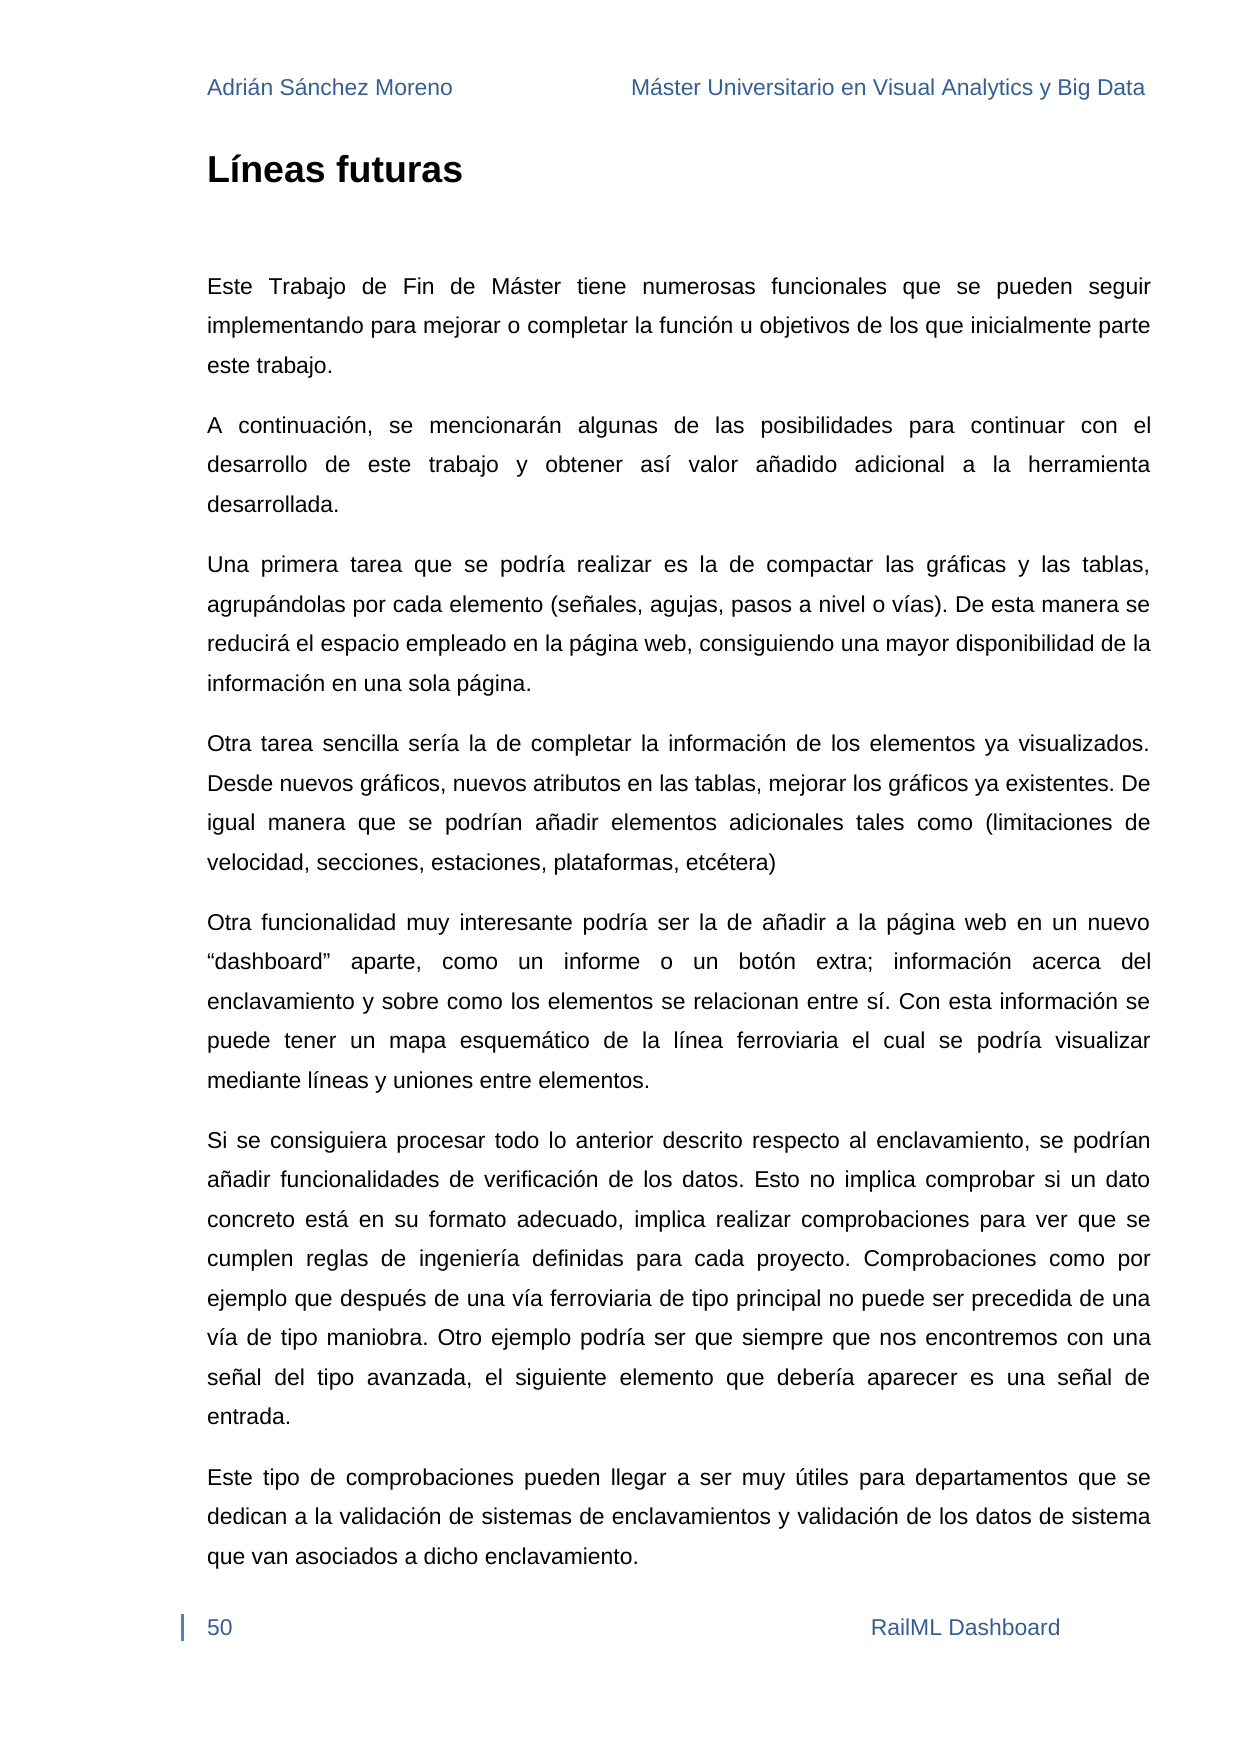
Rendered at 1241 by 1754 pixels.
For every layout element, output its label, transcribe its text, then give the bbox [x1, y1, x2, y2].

subtitle Líneas futuras [207, 148, 1152, 191]
text Otra funcionalidad muy interesante podría ser la de añadir a la página web en un nuevo “dashboard” aparte, como un informe o un botón extra; información acerca del enclavamiento y sobre como los elementos se relacionan entre sí. Con esta información se puede tener un mapa esquemático de la línea ferroviaria el cual se podría visualizar mediante líneas y uniones entre elementos. [207, 909, 1152, 1093]
text Este tipo de comprobaciones pueden llegar a ser muy útiles para departamentos que se dedican a la validación de sistemas de enclavamientos y validación de los datos de sistema que van asociados a dicho enclavamiento. [207, 1464, 1152, 1569]
text Una primera tarea que se podría realizar es la de compactar las gráficas y las tablas, agrupándolas por cada elemento (señales, agujas, pasos a nivel o vías). De esta manera se reducirá el espacio empleado en la página web, consiguiendo una mayor disponibilidad de la información en una sola página. [207, 551, 1152, 696]
text Este Trabajo de Fin de Máster tiene numerosas funcionales que se pueden seguir implementando para mejorar o completar la función u objetivos de los que inicialmente parte este trabajo. [207, 273, 1152, 378]
text Otra tarea sencilla sería la de completar la información de los elementos ya visualizados. Desde nuevos gráficos, nuevos atributos en las tablas, mejorar los gráficos ya existentes. De igual manera que se podrían añadir elementos adicionales tales como (limitaciones de velocidad, secciones, estaciones, plataformas, etcétera) [207, 730, 1152, 875]
text A continuación, se mencionarán algunas de las posibilidades para continuar con el desarrollo de este trabajo y obtener así valor añadido adicional a la herramienta desarrollada. [207, 412, 1152, 517]
text Si se consiguiera procesar todo lo anterior descrito respecto al enclavamiento, se podrían añadir funcionalidades de verificación de los datos. Esto no implica comprobar si un dato concreto está en su formato adecuado, implica realizar comprobaciones para ver que se cumplen reglas de ingeniería definidas para cada proyecto. Comprobaciones como por ejemplo que después de una vía ferroviaria de tipo principal no puede ser precedida de una vía de tipo maniobra. Otro ejemplo podría ser que siempre que nos encontremos con una señal del tipo avanzada, el siguiente elemento que debería aparecer es una señal de entrada. [207, 1127, 1152, 1430]
